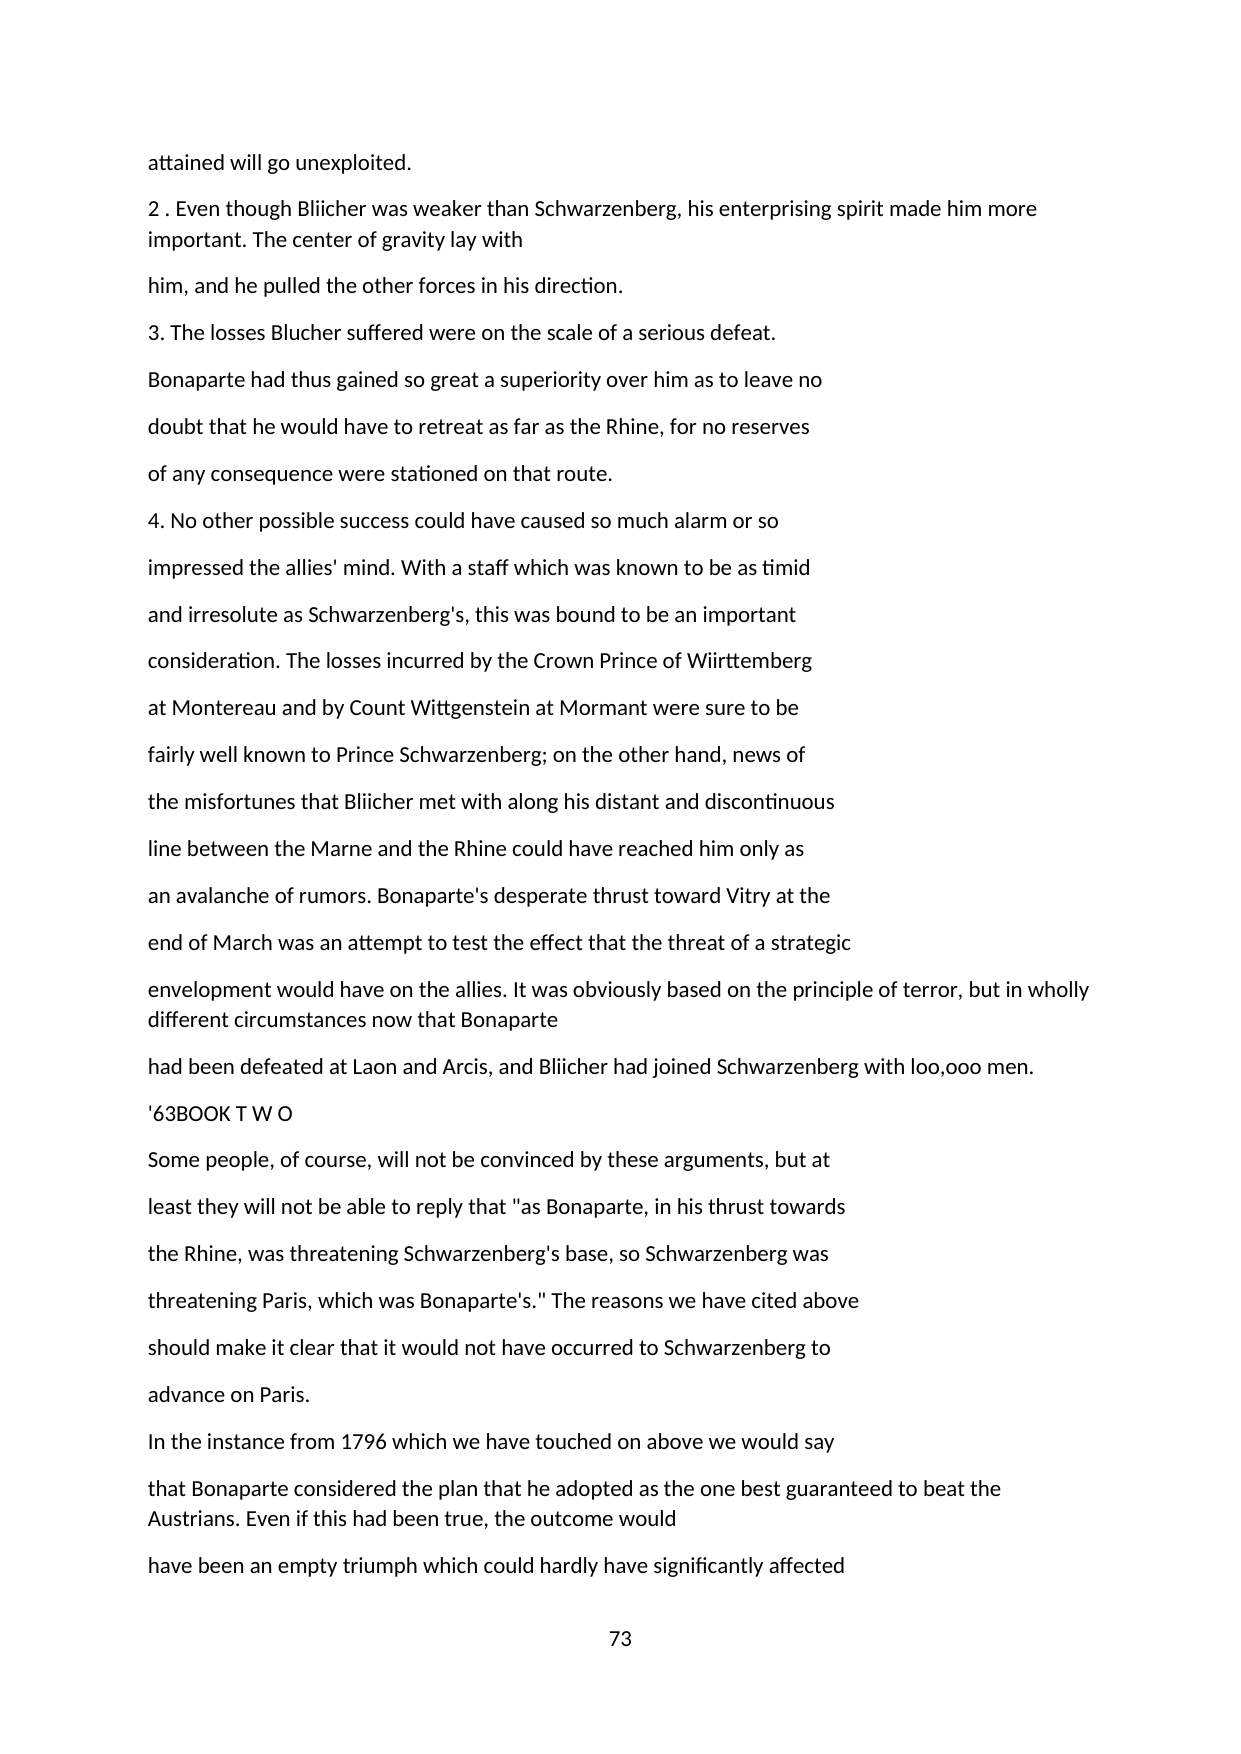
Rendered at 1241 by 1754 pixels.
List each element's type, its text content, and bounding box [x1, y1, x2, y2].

text In the instance from 1796 which we have touched on above we would say [148, 1427, 1093, 1455]
text an avalanche of rumors. Bonaparte's desperate thrust toward Vitry at the [148, 881, 1093, 909]
text at Montereau and by Count Wittgenstein at Mormant were sure to be [148, 693, 1093, 721]
text advance on Paris. [148, 1380, 1093, 1408]
text have been an empty triumph which could hardly have significantly affected [148, 1551, 1093, 1579]
text impressed the allies' mind. With a staff which was known to be as timid [148, 553, 1093, 581]
text '63BOOK T W O [148, 1099, 1093, 1127]
text that Bonaparte considered the plan that he adopted as the one best guaranteed to beat the Austrians. Even if this had been true, the outcome would [148, 1474, 1093, 1532]
text doubt that he would have to retreat as far as the Rhine, for no reserves [148, 412, 1093, 440]
text had been defeated at Laon and Arcis, and Bliicher had joined Schwarzenberg with loo,ooo men. [148, 1052, 1093, 1080]
text of any consequence were stationed on that route. [148, 459, 1093, 487]
text the Rhine, was threatening Schwarzenberg's base, so Schwarzenberg was [148, 1239, 1093, 1267]
text threatening Paris, which was Bonaparte's." The reasons we have cited above [148, 1286, 1093, 1314]
text should make it clear that it would not have occurred to Schwarzenberg to [148, 1333, 1093, 1361]
text 2 . Even though Bliicher was weaker than Schwarzenberg, his enterprising spirit made him more important. The center of gravity lay with [148, 194, 1093, 253]
text the misfortunes that Bliicher met with along his distant and discontinuous [148, 787, 1093, 815]
text attained will go unexploited. [148, 148, 1093, 176]
text least they will not be able to reply that "as Bonaparte, in his thrust towards [148, 1192, 1093, 1220]
text 4. No other possible success could have caused so much alarm or so [148, 506, 1093, 534]
text end of March was an attempt to test the effect that the threat of a strategic [148, 928, 1093, 956]
text consideration. The losses incurred by the Crown Prince of Wiirttemberg [148, 647, 1093, 674]
text and irresolute as Schwarzenberg's, this was bound to be an important [148, 600, 1093, 628]
text fairly well known to Prince Schwarzenberg; on the other hand, news of [148, 740, 1093, 768]
text him, and he pulled the other forces in his direction. [148, 272, 1093, 299]
text Bonaparte had thus gained so great a superiority over him as to leave no [148, 365, 1093, 393]
text Some people, of course, will not be convinced by these arguments, but at [148, 1146, 1093, 1173]
text 3. The losses Blucher suffered were on the scale of a serious defeat. [148, 318, 1093, 346]
text line between the Marne and the Rhine could have reached him only as [148, 834, 1093, 862]
text envelopment would have on the allies. It was obviously based on the principle of terror, but in wholly different circumstances now that Bonaparte [148, 975, 1093, 1033]
